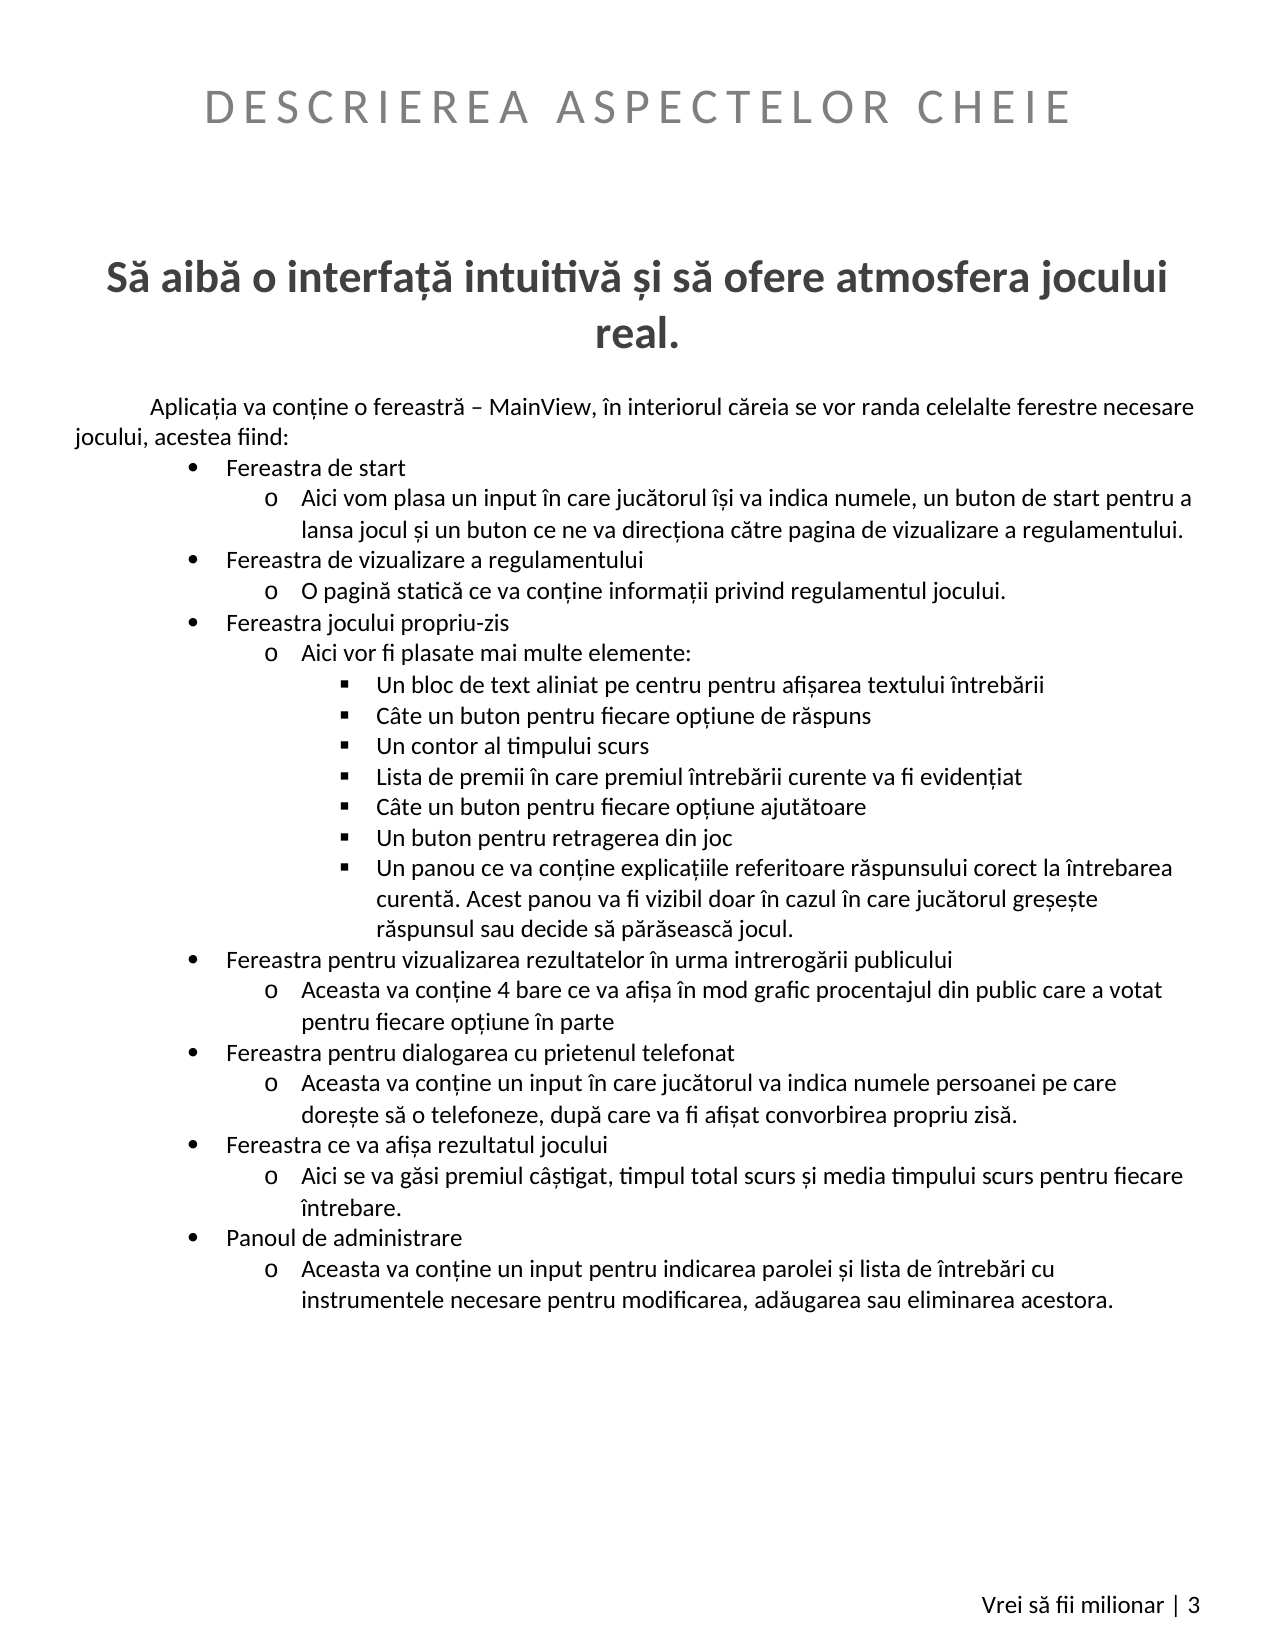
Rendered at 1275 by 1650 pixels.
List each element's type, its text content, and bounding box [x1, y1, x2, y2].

list Fereastra ce va afișa rezultatul jocului [188, 1129, 1200, 1160]
list O pagină statică ce va conține informații privind regulamentul jocului. [263, 575, 1200, 607]
list Un buton pentru retragerea din joc [338, 822, 1200, 852]
list Fereastra jocului propriu-zis [188, 607, 1200, 637]
list Un panou ce va conține explicațiile referitoare răspunsului corect la întrebarea curentă. Acest panou va fi vizibil doar în cazul în care jucătorul greșește răspunsul sau decide să părăsească jocul. [338, 852, 1200, 944]
list Fereastra de start [188, 452, 1200, 482]
list Aceasta va conține 4 bare ce va afișa în mod grafic procentajul din public care a votat pentru fiecare opțiune în parte [263, 974, 1200, 1037]
text Să aibă o interfață intuitivă și să ofere atmosfera jocului real. [105, 248, 1170, 360]
list Fereastra pentru vizualizarea rezultatelor în urma intrerogării publicului [188, 944, 1200, 974]
list Aici vom plasa un input în care jucătorul își va indica numele, un buton de start pentru a lansa jocul și un buton ce ne va direcționa către pagina de vizualizare a regulamentului. [263, 482, 1200, 545]
text Aplicația va conține o fereastră – MainView, în interiorul căreia se vor randa celelalte ferestre necesare jocului, acestea fiind: [75, 391, 1200, 452]
list Aceasta va conține un input în care jucătorul va indica numele persoanei pe care dorește să o telefoneze, după care va fi afișat convorbirea propriu zisă. [263, 1067, 1200, 1129]
list Aceasta va conține un input pentru indicarea parolei și lista de întrebări cu instrumentele necesare pentru modificarea, adăugarea sau eliminarea acestora. [263, 1253, 1200, 1315]
list Un contor al timpului scurs [338, 730, 1200, 761]
list Panoul de administrare [188, 1222, 1200, 1253]
list Lista de premii în care premiul întrebării curente va fi evidențiat [338, 761, 1200, 791]
list Un bloc de text aliniat pe centru pentru afișarea textului întrebării [338, 669, 1200, 700]
list Fereastra pentru dialogarea cu prietenul telefonat [188, 1037, 1200, 1067]
list Aici vor fi plasate mai multe elemente: [263, 637, 1200, 669]
list Aici se va găsi premiul câștigat, timpul total scurs și media timpului scurs pentru fiecare întrebare. [263, 1160, 1200, 1222]
list Fereastra de vizualizare a regulamentului [188, 545, 1200, 575]
subtitle Descrierea aspectelor cheie [75, 75, 1200, 136]
list Câte un buton pentru fiecare opțiune de răspuns [338, 700, 1200, 730]
list Câte un buton pentru fiecare opțiune ajutătoare [338, 791, 1200, 822]
